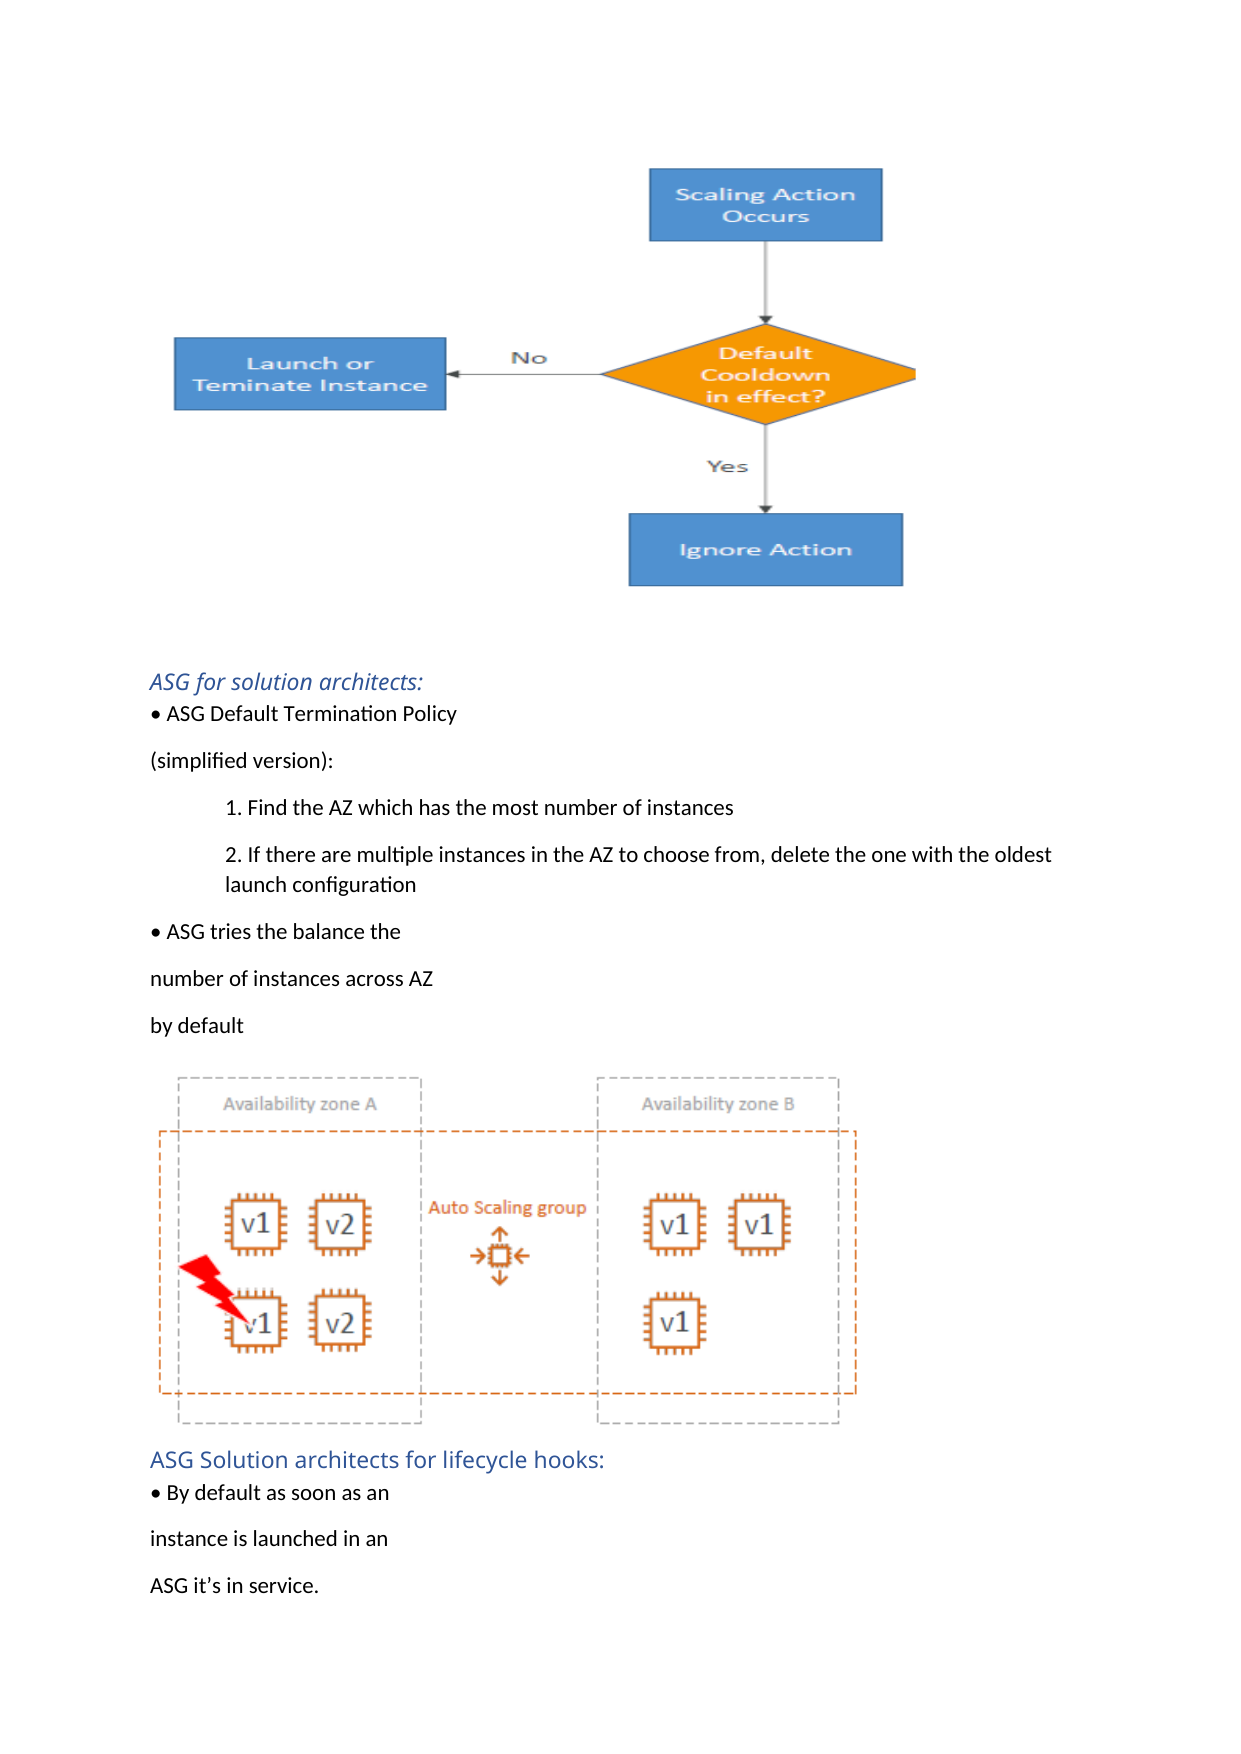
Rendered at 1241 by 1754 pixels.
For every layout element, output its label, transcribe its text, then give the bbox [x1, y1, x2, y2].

text 2. If there are multiple instances in the AZ to choose from, delete the one with the oldest launch configuration [225, 840, 1090, 898]
text (simplified version): [150, 746, 1090, 774]
text number of instances across AZ [150, 964, 1090, 992]
subtitle ASG for solution architects: [150, 666, 1090, 697]
text • By default as soon as an [150, 1478, 1090, 1506]
subtitle ASG Solution architects for lifecycle hooks: [150, 1444, 1090, 1475]
text • ASG tries the balance the [150, 917, 1090, 945]
picture [150, 1057, 874, 1426]
picture [150, 150, 916, 600]
text ASG it’s in service. [150, 1571, 1090, 1599]
text by default [150, 1011, 1090, 1039]
text • ASG Default Termination Policy [150, 699, 1090, 727]
text 1. Find the AZ which has the most number of instances [225, 793, 1090, 821]
text instance is launched in an [150, 1524, 1090, 1553]
